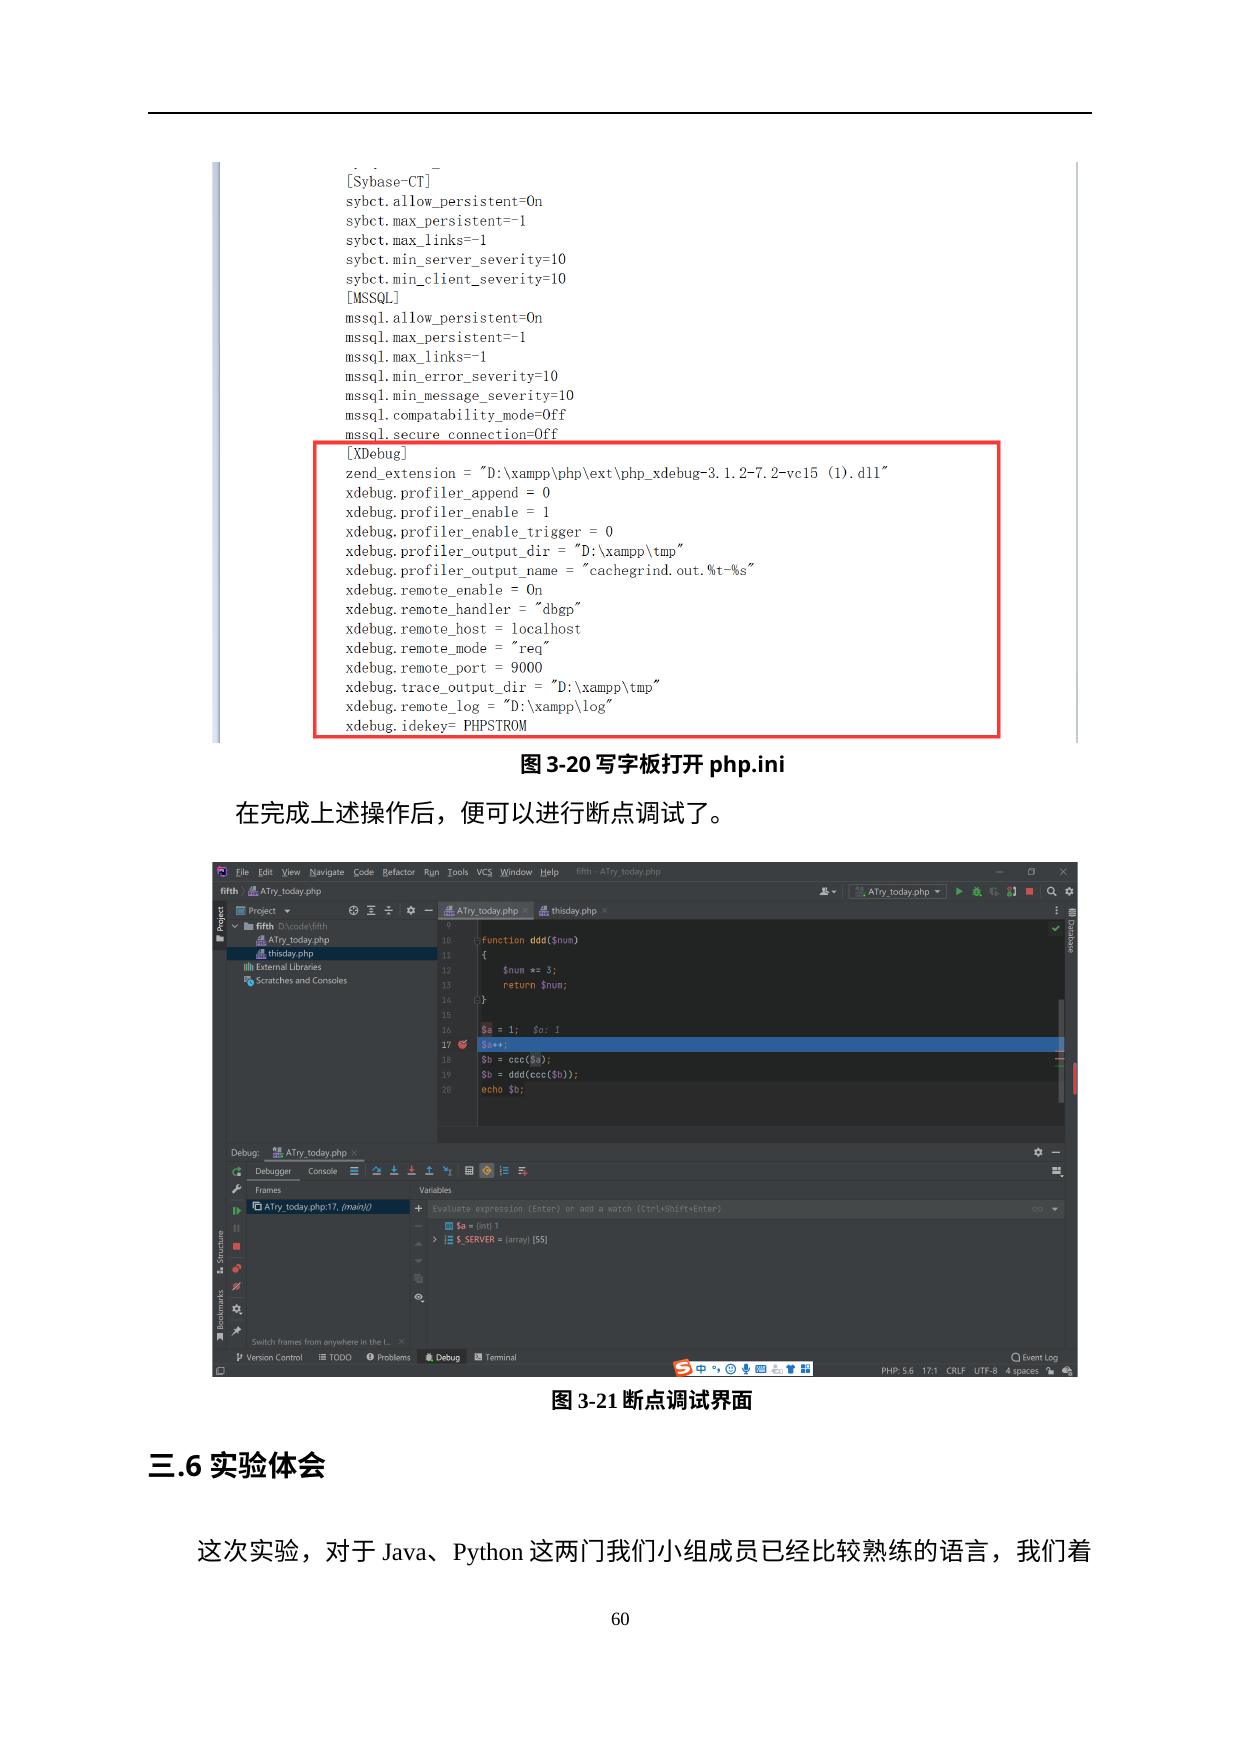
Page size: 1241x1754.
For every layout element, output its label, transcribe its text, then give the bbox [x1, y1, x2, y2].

text 图3-21断点调试界面 [191, 1383, 1092, 1415]
picture [212, 862, 1078, 1377]
text 在完成上述操作后，便可以进行断点调试了。 [148, 779, 1092, 844]
text 图3-20写字板打开php.ini [191, 747, 1092, 779]
picture [212, 162, 1078, 743]
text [148, 1517, 1092, 1582]
text 实验体会 [148, 1431, 1092, 1496]
